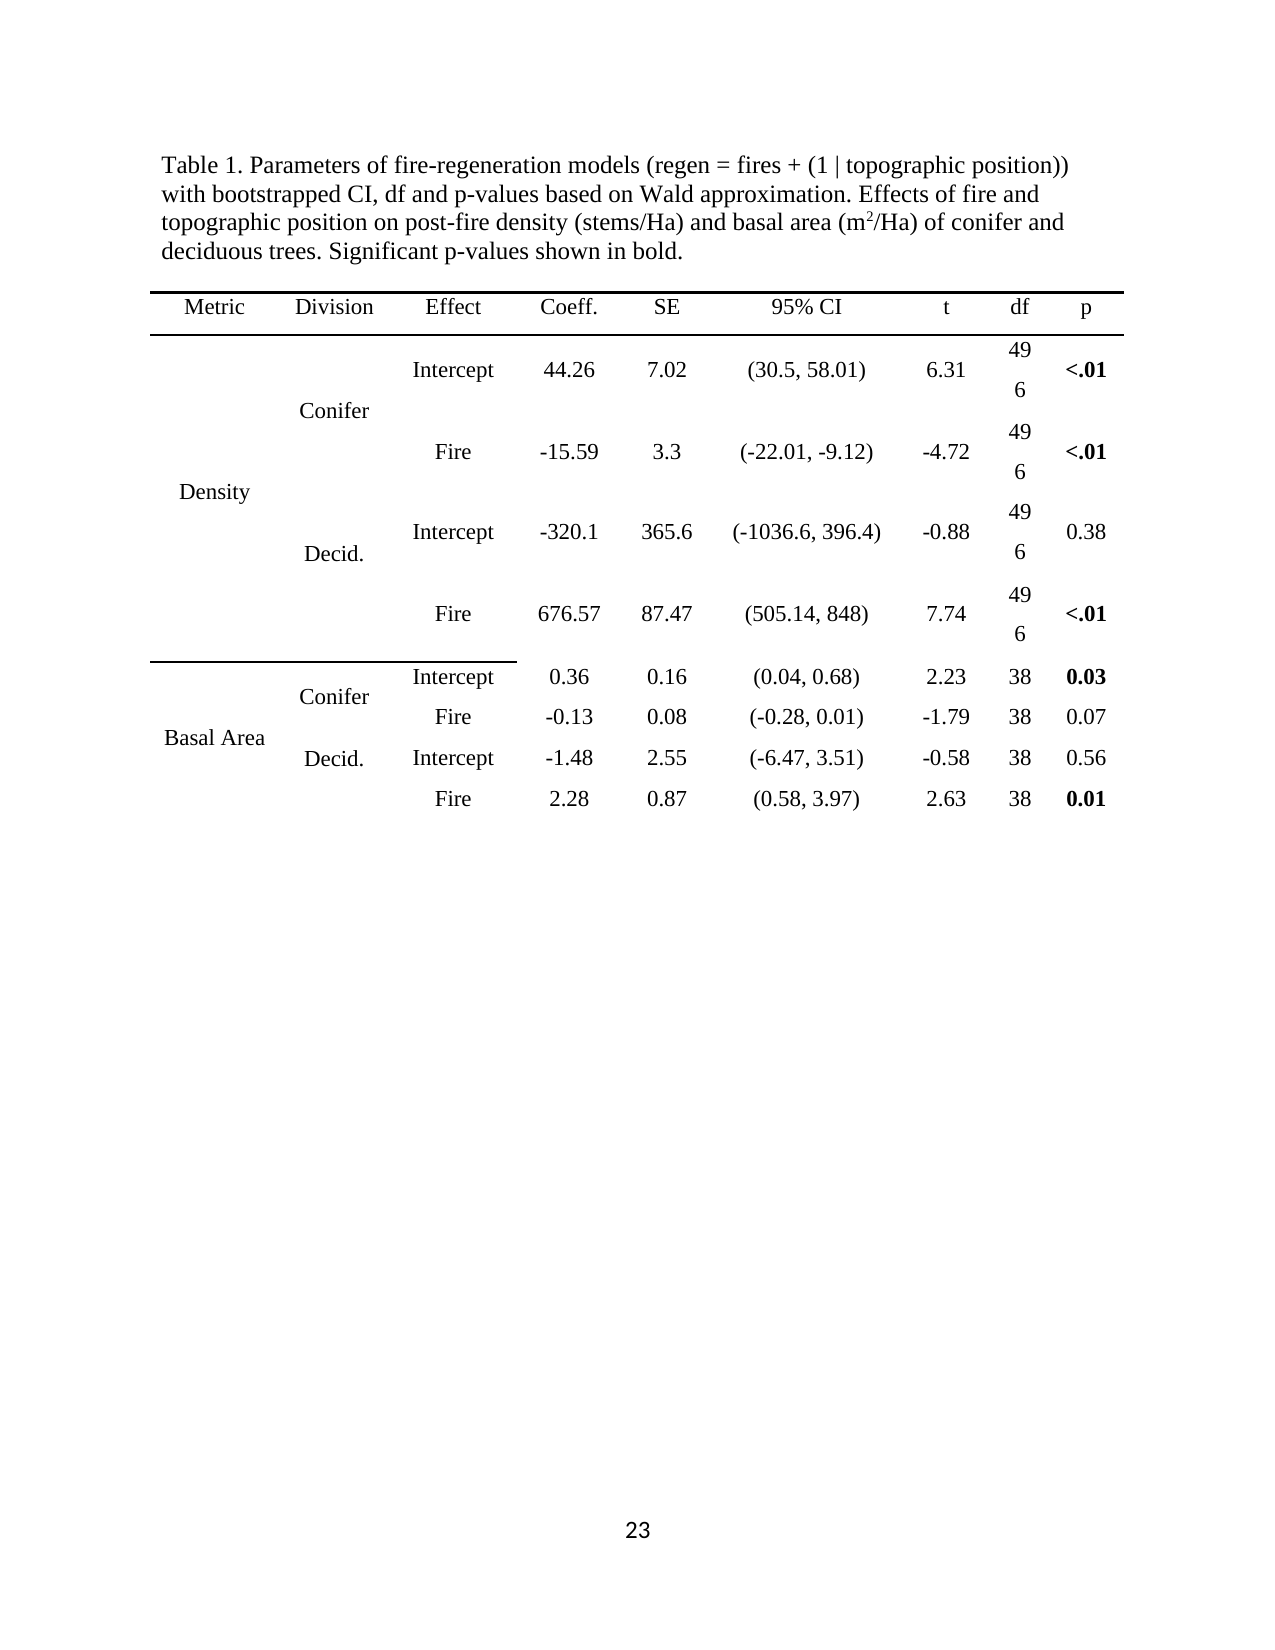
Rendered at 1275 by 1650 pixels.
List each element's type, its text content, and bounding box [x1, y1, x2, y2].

table_cell Basal Area [150, 663, 279, 825]
table_cell 496 [991, 579, 1048, 661]
table_cell 676.57 [517, 579, 621, 661]
table_cell 0.36 [517, 661, 621, 703]
table_cell 38 [991, 661, 1048, 703]
table_cell 7.02 [621, 336, 712, 416]
table_cell 0.87 [621, 785, 712, 825]
table_cell 44.26 [517, 336, 621, 416]
table_cell Division [279, 294, 389, 334]
table_header Table 1. Parameters of fire-regeneration models (regen = fires + (1 | topographic position)) with bootstrapped CI, df and p-values based on Wald approximation. Effects of fire and topographic position on post-fire density (stems/Ha) and basal area (m2/Ha) of conifer and deciduous trees. Significant p-values shown in bold. [150, 150, 1124, 291]
table_cell -1.48 [517, 744, 621, 785]
table_cell 87.47 [621, 579, 712, 661]
table_cell 0.03 [1048, 661, 1124, 703]
table_cell (0.58, 3.97) [712, 785, 901, 825]
table_cell Coeff. [517, 294, 621, 334]
table_cell Intercept [389, 663, 517, 703]
table_cell 2.28 [517, 785, 621, 825]
table_cell -0.13 [517, 704, 621, 744]
table_cell <.01 [1048, 336, 1124, 416]
table_cell 0.07 [1048, 704, 1124, 744]
table_cell 7.74 [901, 579, 991, 661]
table_cell -320.1 [517, 499, 621, 578]
table_cell df [991, 294, 1048, 334]
table_cell 38 [991, 704, 1048, 744]
table_cell 2.23 [901, 661, 991, 703]
table_cell (-0.28, 0.01) [712, 704, 901, 744]
table_cell 3.3 [621, 416, 712, 498]
table_cell Fire [389, 704, 517, 744]
table_cell Effect [389, 294, 517, 334]
table_cell 2.63 [901, 785, 991, 825]
table_cell -0.88 [901, 499, 991, 578]
table_cell 0.56 [1048, 744, 1124, 785]
table_cell (-22.01, -9.12) [712, 416, 901, 498]
table_cell Fire [389, 785, 517, 825]
table_cell 6.31 [901, 336, 991, 416]
table_cell t [901, 294, 991, 334]
table_cell 0.01 [1048, 785, 1124, 825]
table_cell Fire [389, 416, 517, 498]
table_cell (0.04, 0.68) [712, 661, 901, 703]
table_cell Intercept [389, 499, 517, 578]
table_cell 496 [991, 336, 1048, 416]
table_cell (30.5, 58.01) [712, 336, 901, 416]
table_cell -0.58 [901, 744, 991, 785]
table_cell Density [150, 336, 279, 661]
table_cell <.01 [1048, 579, 1124, 661]
table_cell (-6.47, 3.51) [712, 744, 901, 785]
table_cell Decid. [279, 744, 389, 825]
table_cell (-1036.6, 396.4) [712, 499, 901, 578]
table_cell (505.14, 848) [712, 579, 901, 661]
table_cell 95% CI [712, 294, 901, 334]
table_cell 0.16 [621, 661, 712, 703]
table_cell 496 [991, 499, 1048, 578]
table_cell Intercept [389, 336, 517, 416]
table_cell -1.79 [901, 704, 991, 744]
table_cell <.01 [1048, 416, 1124, 498]
table_cell 365.6 [621, 499, 712, 578]
table_cell 38 [991, 785, 1048, 825]
table_cell p [1048, 294, 1124, 334]
table_cell 0.08 [621, 704, 712, 744]
table_cell 38 [991, 744, 1048, 785]
table_cell SE [621, 294, 712, 334]
table_cell Conifer [279, 336, 389, 498]
table_cell Intercept [389, 744, 517, 785]
table_cell 0.38 [1048, 499, 1124, 578]
table_cell Metric [150, 294, 279, 334]
table_cell 496 [991, 416, 1048, 498]
table_cell -15.59 [517, 416, 621, 498]
table_cell Decid. [279, 499, 389, 661]
table_cell 2.55 [621, 744, 712, 785]
table_cell Fire [389, 579, 517, 661]
table_cell -4.72 [901, 416, 991, 498]
table_cell Conifer [279, 663, 389, 744]
